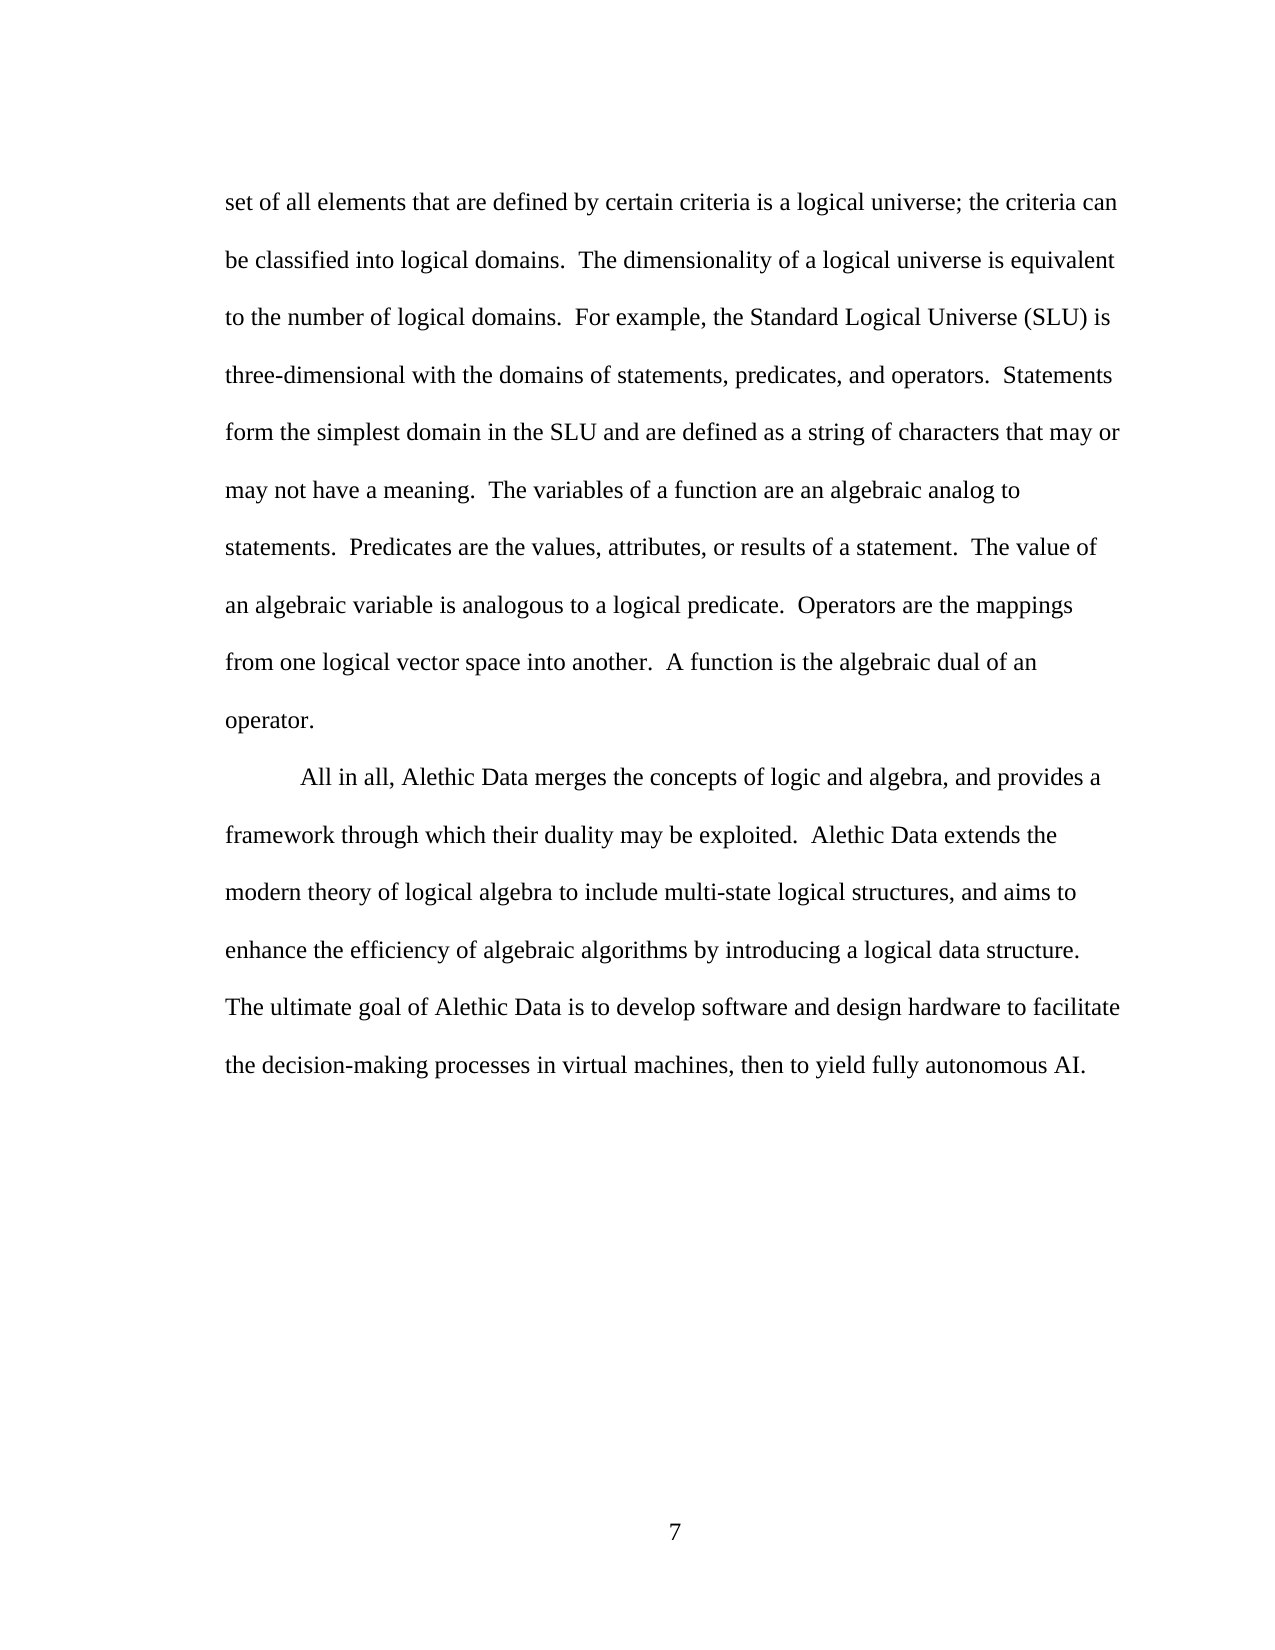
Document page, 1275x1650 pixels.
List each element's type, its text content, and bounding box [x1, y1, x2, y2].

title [225, 187, 1125, 734]
title All in all, Alethic Data merges the concepts of logic and algebra, and provides a framework through which their duality may be exploited. Alethic Data extends the modern theory of logical algebra to include multi-state logical structures, and aims to enhance the efficiency of algebraic algorithms by introducing a logical data structure. The ultimate goal of Alethic Data is to develop software and design hardware to facilitate the decision-making processes in virtual machines, then to yield fully autonomous AI. [225, 762, 1125, 1079]
